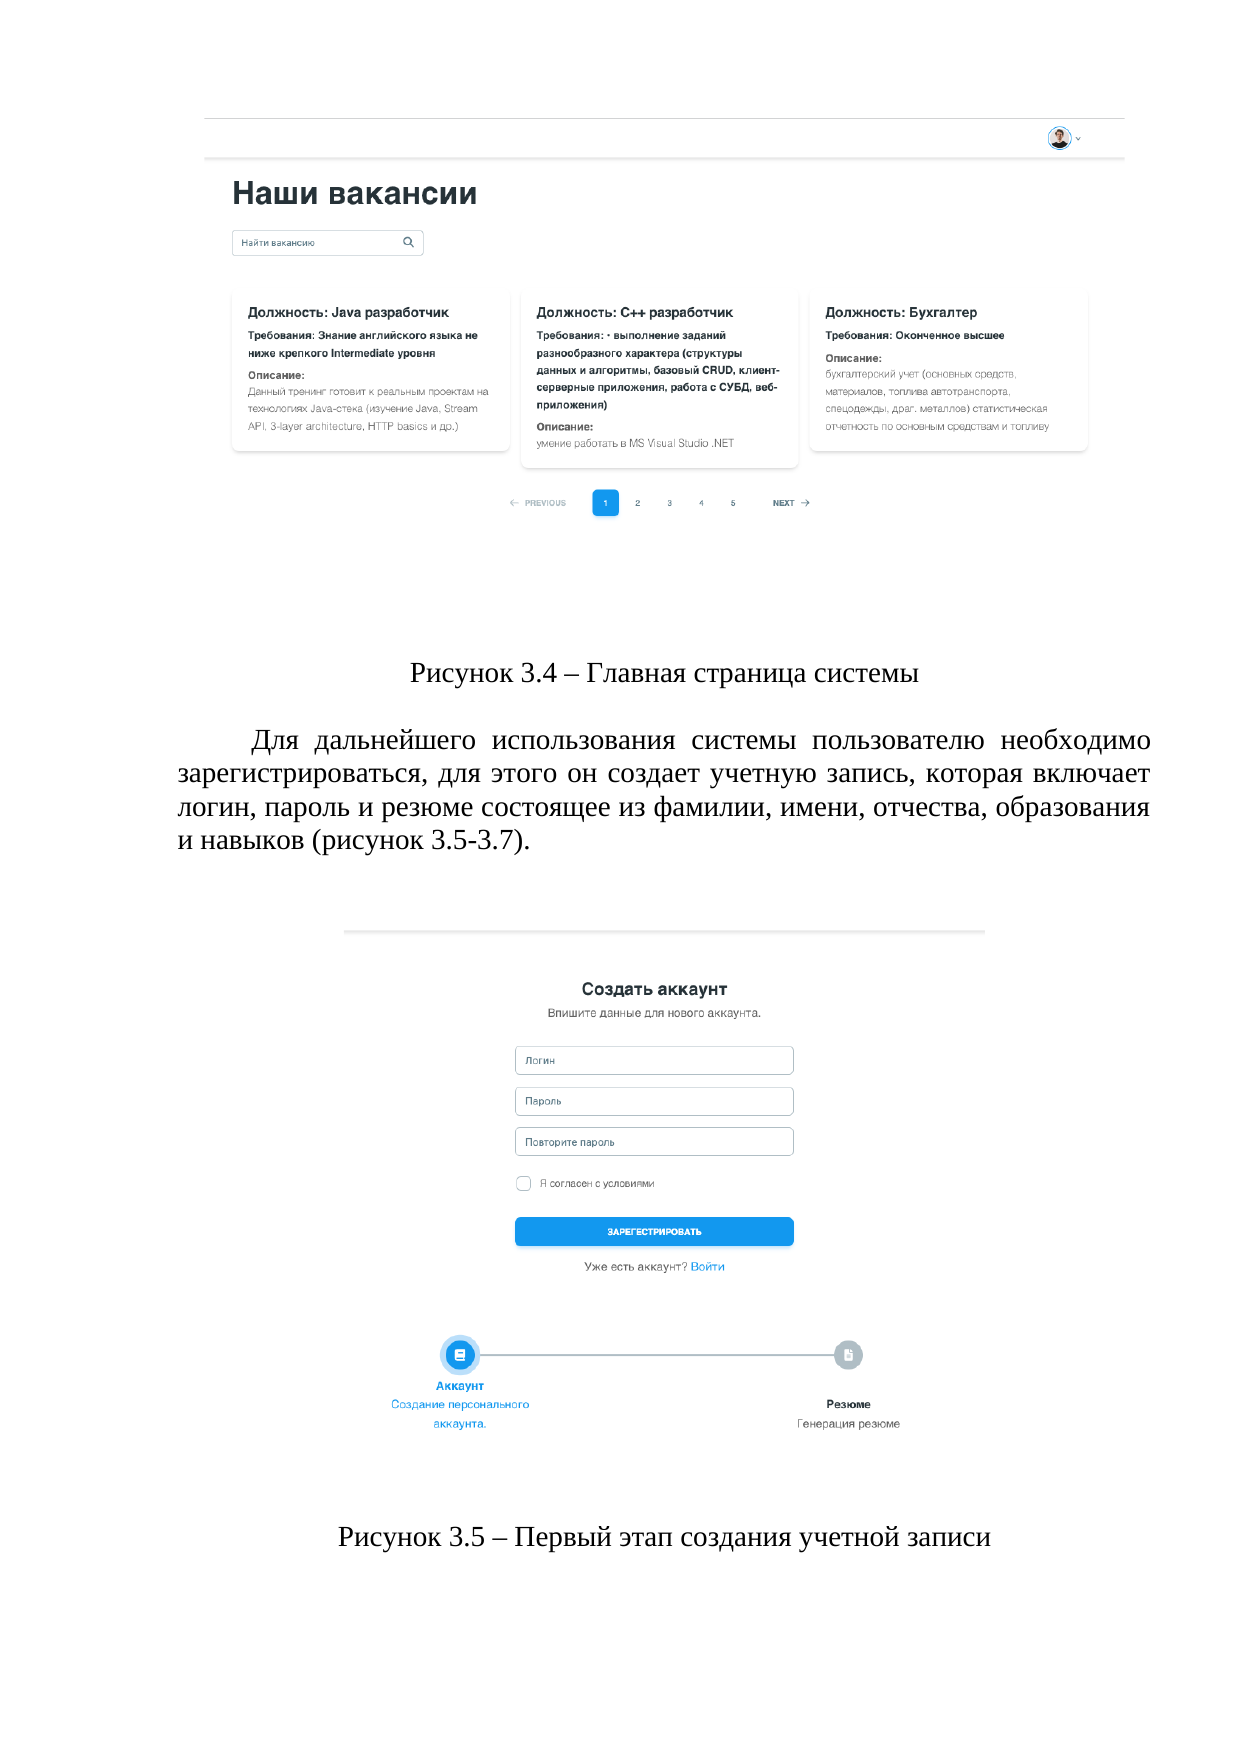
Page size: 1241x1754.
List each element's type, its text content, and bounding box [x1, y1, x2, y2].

text Для дальнейшего использования системы пользователю необходимо зарегистрироваться, для этого он создает учетную запись, которая включает логин, пароль и резюме состоящее из фамилии, имени, отчества, образования и навыков (рисунок 3.5-3.7). [177, 722, 1152, 856]
text Рисунок 3.5 – Первый этап создания учетной записи [177, 1519, 1152, 1552]
text Рисунок 3.4 – Главная страница системы [177, 655, 1152, 688]
picture [204, 118, 1125, 622]
picture [343, 889, 985, 1486]
